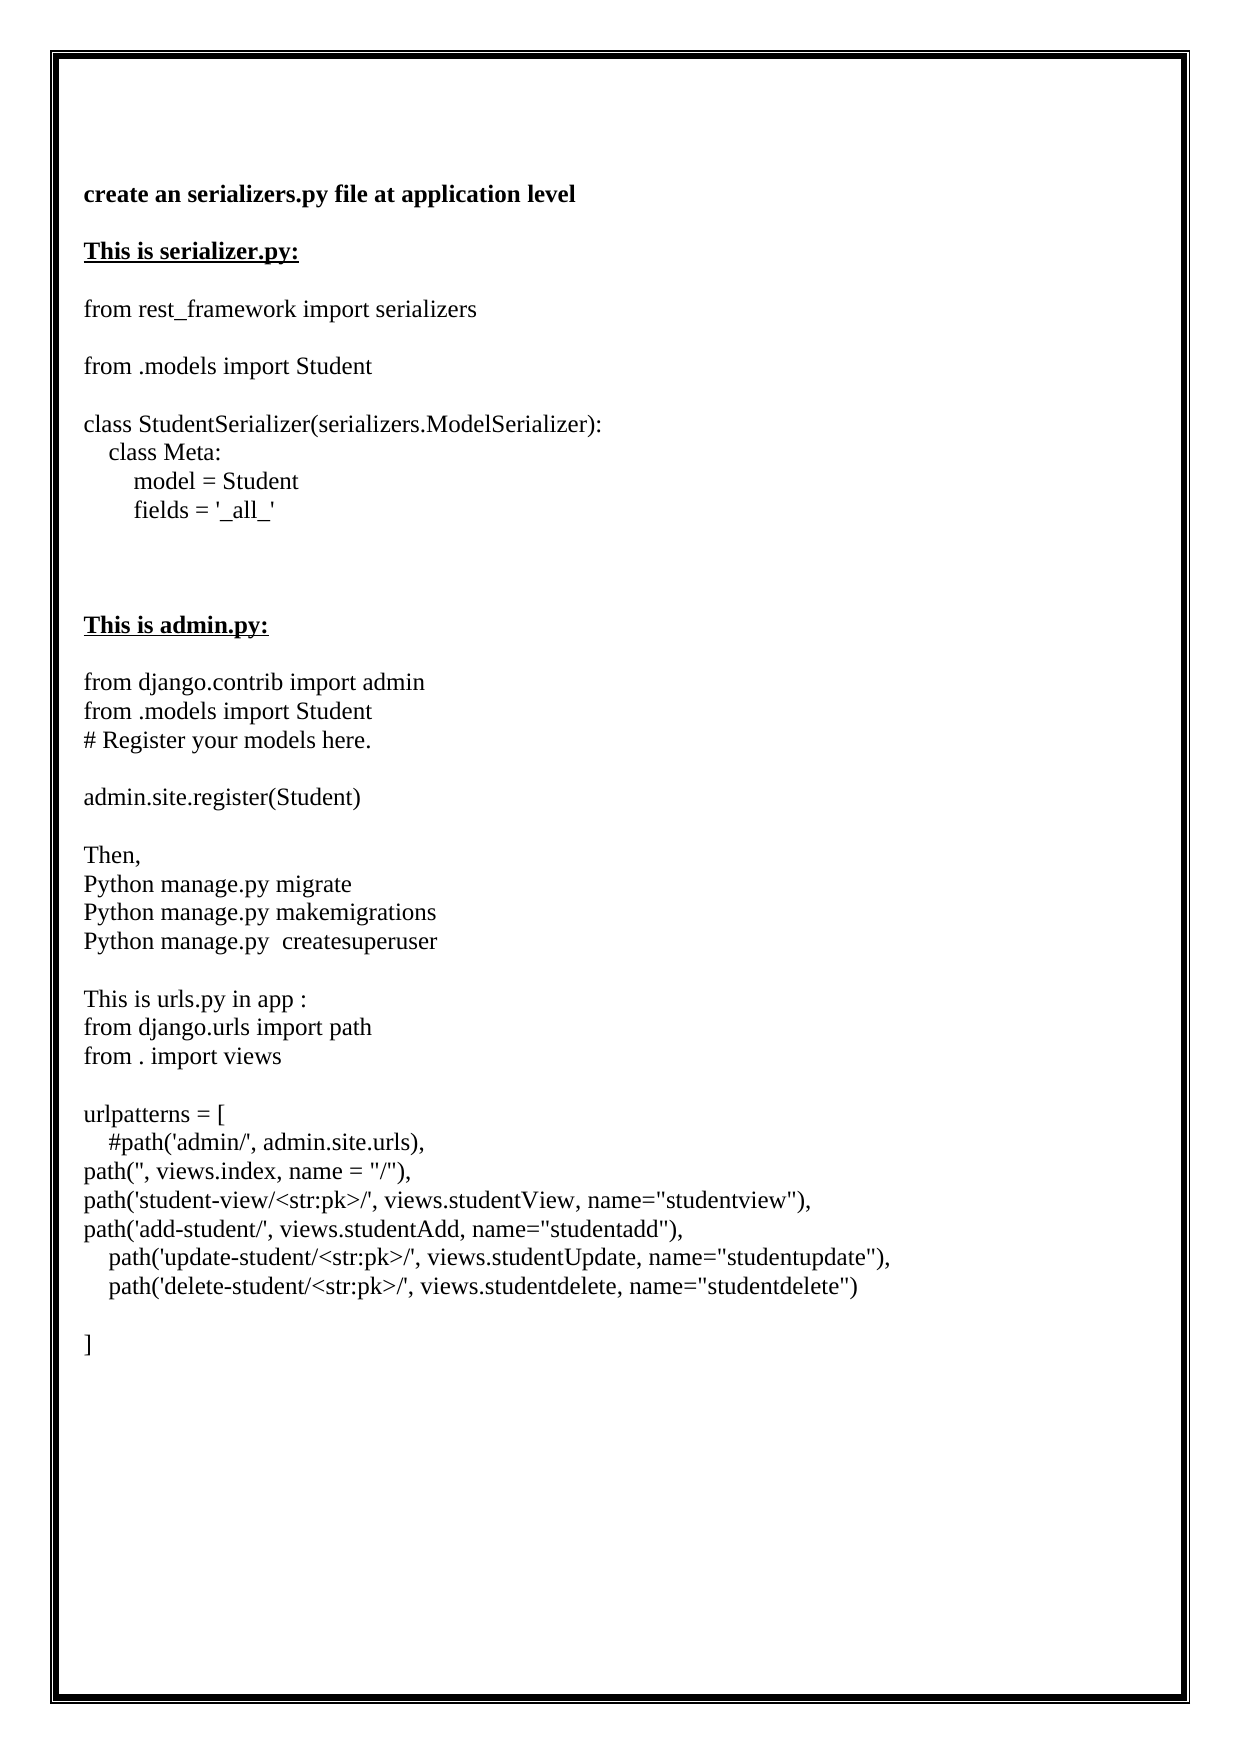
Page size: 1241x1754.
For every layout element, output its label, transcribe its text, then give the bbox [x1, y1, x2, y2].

text from .models import Student [83, 696, 1146, 725]
text admin.site.register(Student) [83, 782, 1146, 811]
text urlpatterns = [ [83, 1099, 1146, 1127]
text This is admin.py: [83, 610, 1146, 639]
text fields = '_all_' [83, 495, 1146, 524]
text path('', views.index, name = "/"), [83, 1156, 1146, 1185]
text path('update-student/<str:pk>/', views.studentUpdate, name="studentupdate"), [83, 1242, 1146, 1271]
text from rest_framework import serializers [83, 294, 1146, 322]
text path('student-view/<str:pk>/', views.studentView, name="studentview"), [83, 1185, 1146, 1214]
text ] [83, 1329, 1146, 1357]
text # Register your models here. [83, 725, 1146, 754]
text from .models import Student [83, 351, 1146, 380]
text Then, [83, 840, 1146, 869]
text model = Student [83, 466, 1146, 495]
text class StudentSerializer(serializers.ModelSerializer): [83, 409, 1146, 437]
text Python manage.py makemigrations [83, 897, 1146, 926]
text path('add-student/', views.studentAdd, name="studentadd"), [83, 1214, 1146, 1242]
text This is serializer.py: [83, 236, 1146, 265]
text This is urls.py in app : [83, 984, 1146, 1012]
text #path('admin/', admin.site.urls), [83, 1127, 1146, 1156]
text path('delete-student/<str:pk>/', views.studentdelete, name="studentdelete") [83, 1271, 1146, 1300]
text create an serializers.py file at application level [83, 179, 1146, 207]
text class Meta: [83, 437, 1146, 466]
text Python manage.py createsuperuser [83, 926, 1146, 955]
text from django.contrib import admin [83, 667, 1146, 696]
text from django.urls import path [83, 1012, 1146, 1041]
text from . import views [83, 1041, 1146, 1070]
text Python manage.py migrate [83, 869, 1146, 897]
